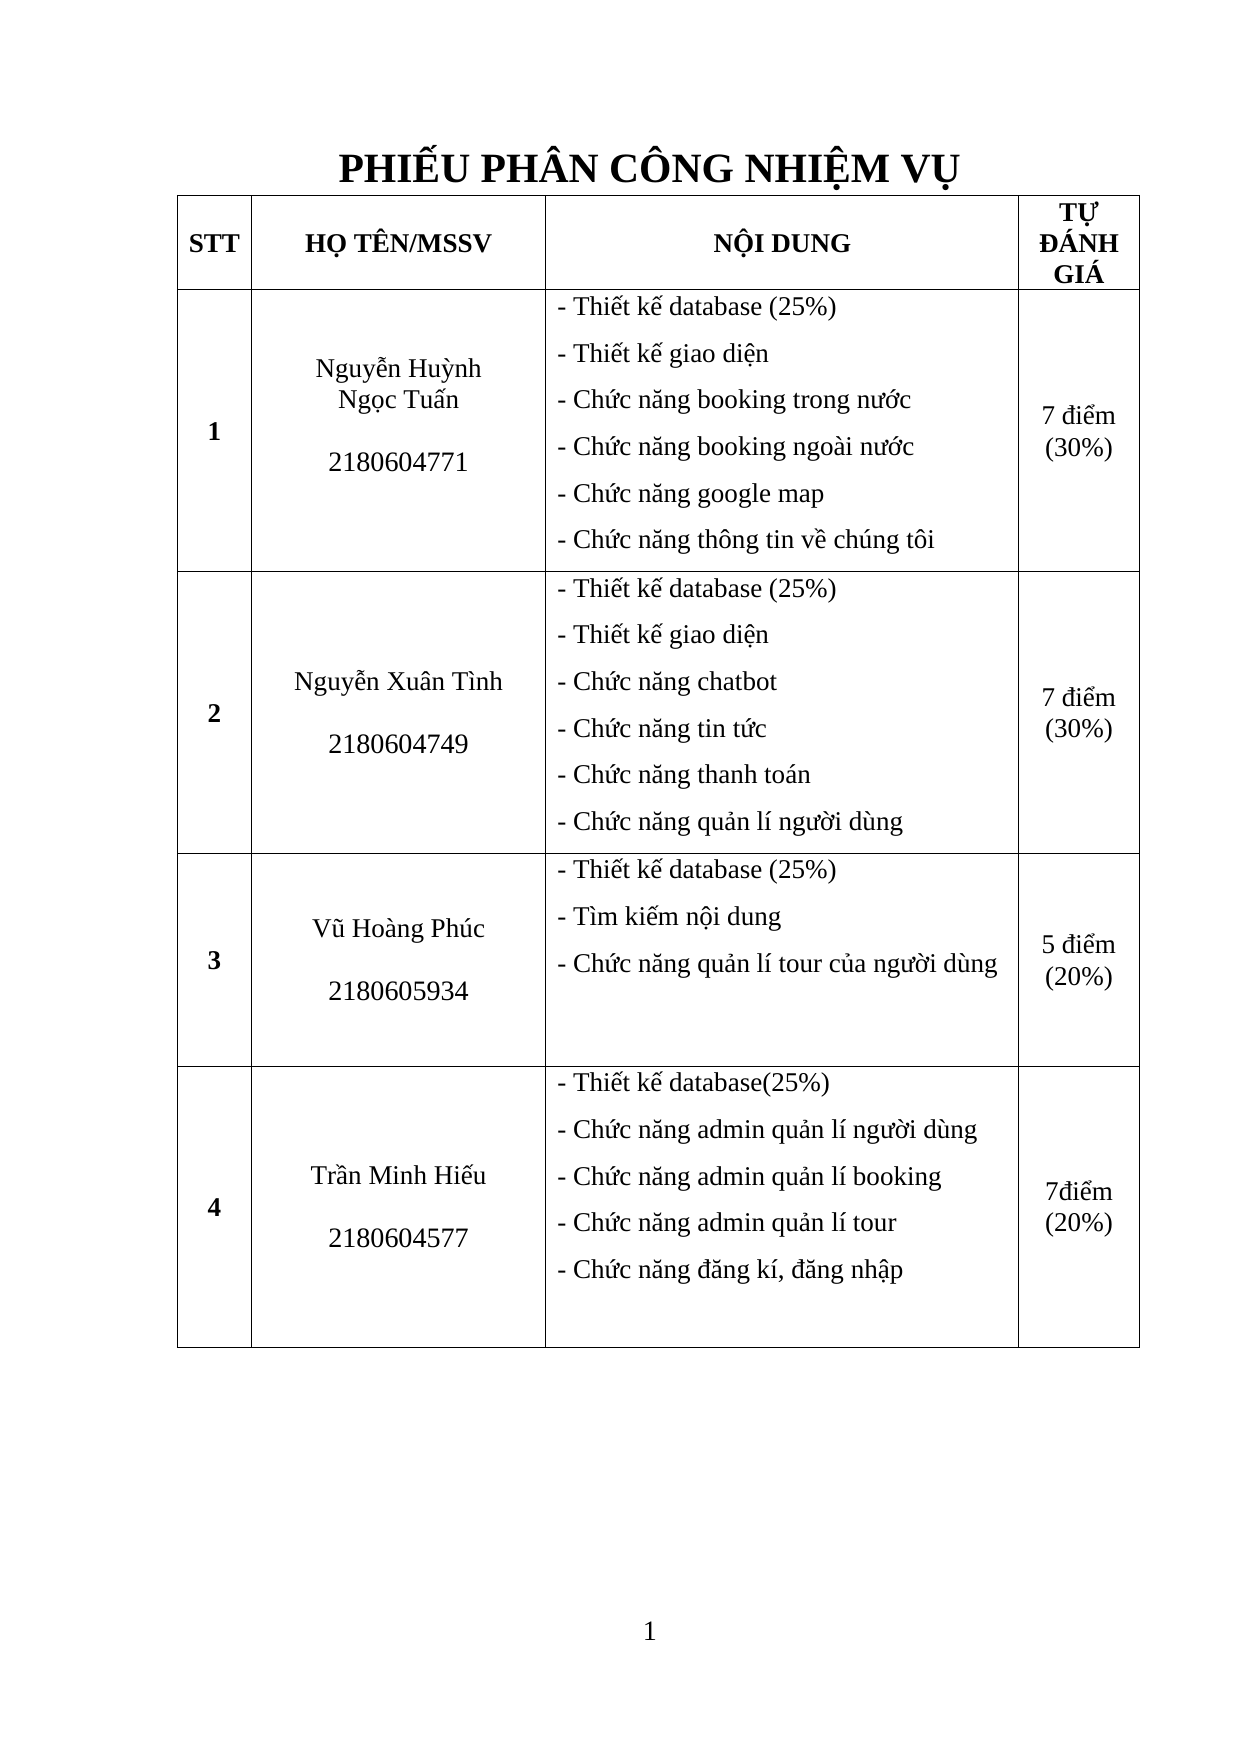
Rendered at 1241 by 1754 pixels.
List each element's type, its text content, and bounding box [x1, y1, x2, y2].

table_cell 7 điểm (30%) [1019, 290, 1139, 571]
table_cell 2 [178, 572, 251, 853]
table_cell - Thiết kế database (25%) - Thiết kế giao diện - Chức năng booking trong nước - Chức năng booking ngoài nước - Chức năng google map - Chức năng thông tin về chúng tôi [546, 290, 1018, 571]
table_cell 4 [178, 1067, 251, 1347]
subtitle PHIẾU PHÂN CÔNG NHIỆM VỤ [177, 143, 1122, 191]
table_cell Trần Minh Hiếu 2180604577 [252, 1067, 545, 1347]
table_cell - Thiết kế database (25%) - Thiết kế giao diện - Chức năng chatbot - Chức năng tin tức - Chức năng thanh toán - Chức năng quản lí người dùng [546, 572, 1018, 853]
table_header NỘI DUNG [546, 196, 1018, 289]
table_cell - Thiết kế database(25%) - Chức năng admin quản lí người dùng - Chức năng admin quản lí booking - Chức năng admin quản lí tour - Chức năng đăng kí, đăng nhập [546, 1067, 1018, 1347]
table_cell - Thiết kế database (25%) - Tìm kiếm nội dung - Chức năng quản lí tour của người dùng [546, 854, 1018, 1066]
table_cell 3 [178, 854, 251, 1066]
table_cell 1 [178, 290, 251, 571]
table_header TỰ ĐÁNH GIÁ [1019, 196, 1139, 289]
table_cell 5 điểm (20%) [1019, 854, 1139, 1066]
table_header STT [178, 196, 251, 289]
table_cell Nguyễn Xuân Tình 2180604749 [252, 572, 545, 853]
table_cell 7 điểm (30%) [1019, 572, 1139, 853]
table_header HỌ TÊN/MSSV [252, 196, 545, 289]
table_cell Nguyễn Huỳnh Ngọc Tuấn 2180604771 [252, 290, 545, 571]
table_cell 7điểm (20%) [1019, 1067, 1139, 1347]
table_cell Vũ Hoàng Phúc 2180605934 [252, 854, 545, 1066]
